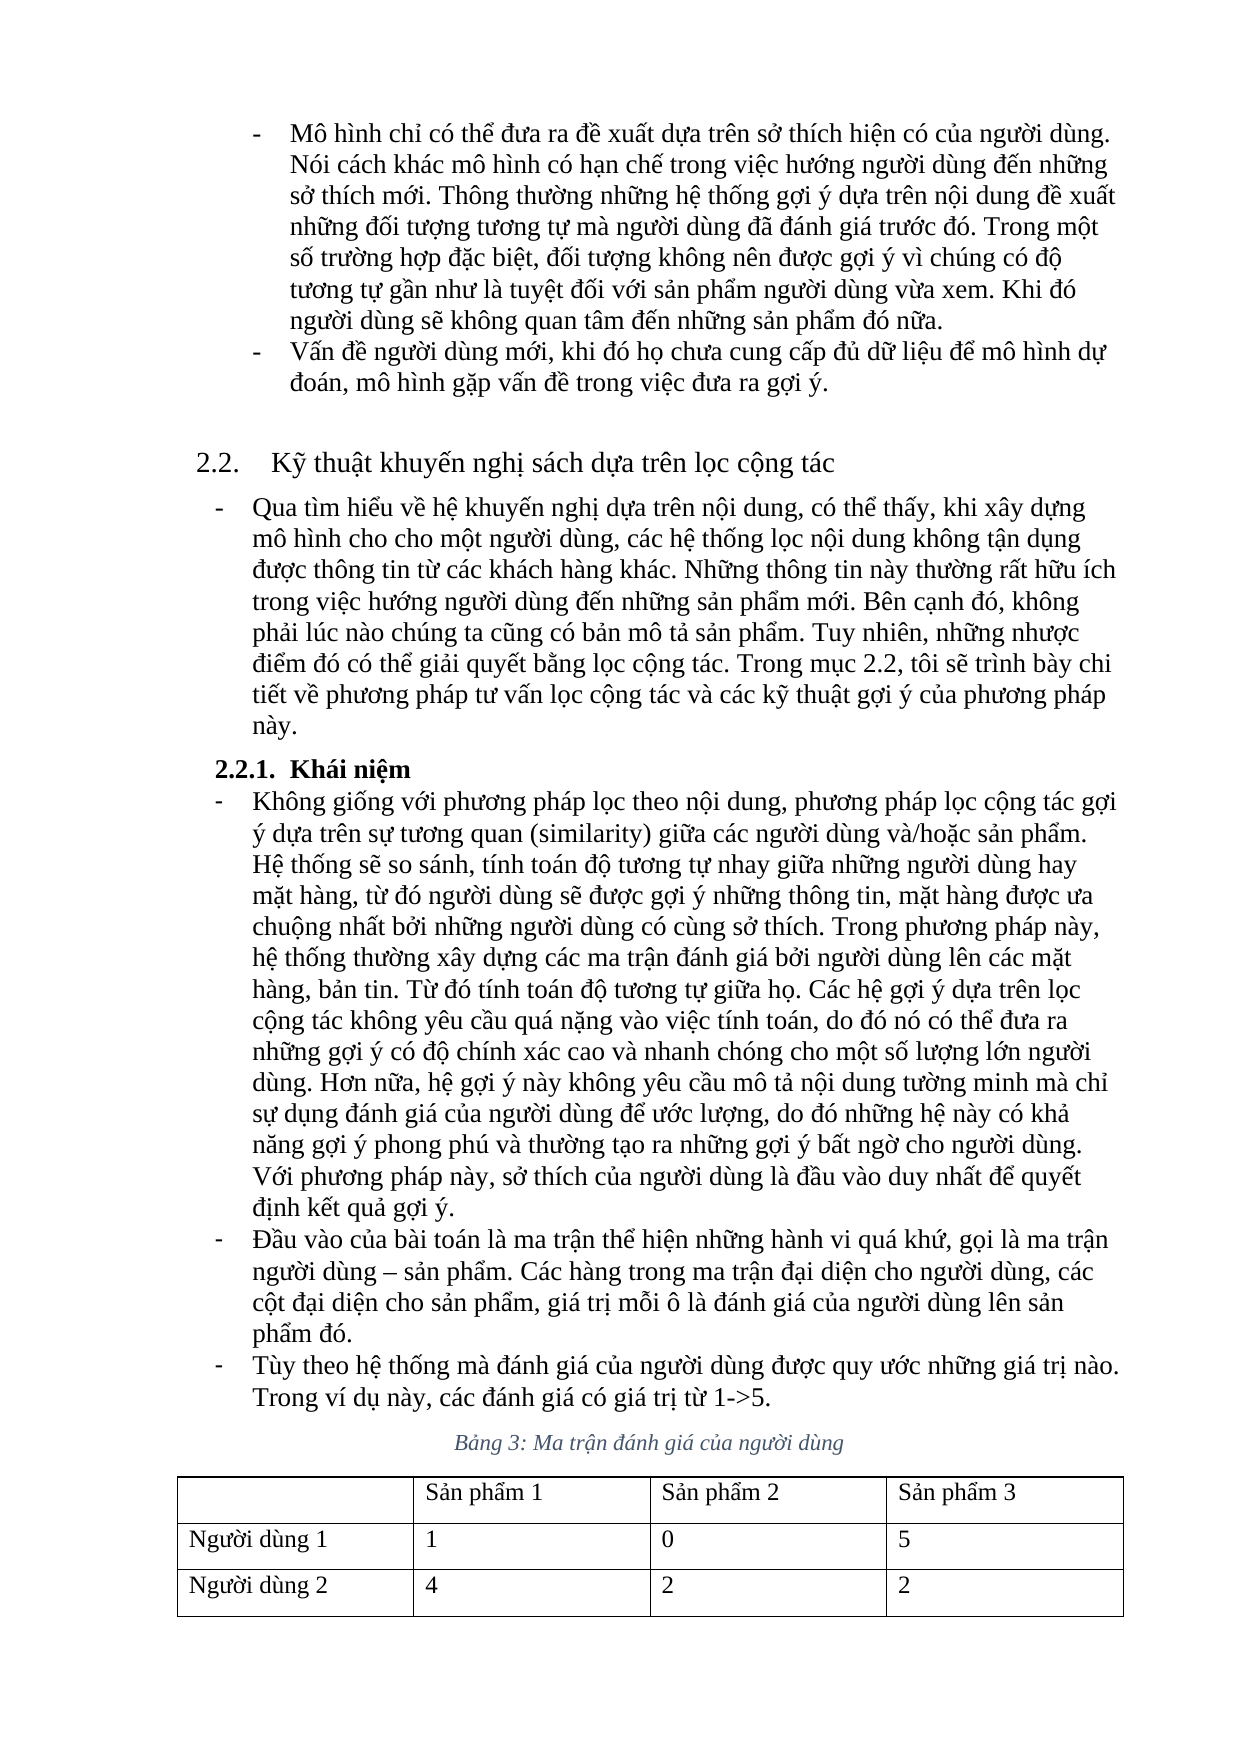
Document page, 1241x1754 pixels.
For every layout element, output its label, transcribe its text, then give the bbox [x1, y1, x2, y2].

subtitle Kỹ thuật khuyến nghị sách dựa trên lọc cộng tác [196, 445, 1123, 479]
table_cell 5 [887, 1524, 1123, 1569]
list Mô hình chỉ có thể đưa ra đề xuất dựa trên sở thích hiện có của người dùng. Nói cách khác mô hình có hạn chế trong việc hướng người dùng đến những sở thích mới. Thông thường những hệ thống gợi ý dựa trên nội dung đề xuất những đối tượng tương tự mà người dùng đã đánh giá trước đó. Trong một số trường hợp đặc biệt, đối tượng không nên được gợi ý vì chúng có độ tương tự gần như là tuyệt đối với sản phẩm người dùng vừa xem. Khi đó người dùng sẽ không quan tâm đến những sản phẩm đó nữa. [252, 117, 1123, 335]
table_cell 4 [414, 1570, 650, 1616]
table_cell 1 [414, 1524, 650, 1569]
list Vấn đề người dùng mới, khi đó họ chưa cung cấp đủ dữ liệu để mô hình dự đoán, mô hình gặp vấn đề trong việc đưa ra gợi ý. [252, 335, 1123, 397]
subtitle Khái niệm [214, 753, 1123, 784]
table_cell Người dùng 2 [178, 1570, 413, 1616]
table_cell 2 [887, 1570, 1123, 1616]
table_header [178, 1478, 413, 1523]
table_cell Người dùng 1 [178, 1524, 413, 1569]
list Qua tìm hiểu về hệ khuyến nghị dựa trên nội dung, có thể thấy, khi xây dựng mô hình cho cho một người dùng, các hệ thống lọc nội dung không tận dụng được thông tin từ các khách hàng khác. Những thông tin này thường rất hữu ích trong việc hướng người dùng đến những sản phẩm mới. Bên cạnh đó, không phải lúc nào chúng ta cũng có bản mô tả sản phẩm. Tuy nhiên, những nhược điểm đó có thể giải quyết bằng lọc cộng tác. Trong mục 2.2, tôi sẽ trình bày chi tiết về phương pháp tư vấn lọc cộng tác và các kỹ thuật gợi ý của phương pháp này. [214, 491, 1123, 740]
table_cell 0 [651, 1524, 886, 1569]
table_header Sản phẩm 2 [651, 1478, 886, 1523]
list Không giống với phương pháp lọc theo nội dung, phương pháp lọc cộng tác gợi ý dựa trên sự tương quan (similarity) giữa các người dùng và/hoặc sản phẩm. Hệ thống sẽ so sánh, tính toán độ tương tự nhay giữa những người dùng hay mặt hàng, từ đó người dùng sẽ được gợi ý những thông tin, mặt hàng được ưa chuộng nhất bởi những người dùng có cùng sở thích. Trong phương pháp này, hệ thống thường xây dựng các ma trận đánh giá bởi người dùng lên các mặt hàng, bản tin. Từ đó tính toán độ tương tự giữa họ. Các hệ gợi ý dựa trên lọc cộng tác không yêu cầu quá nặng vào việc tính toán, do đó nó có thể đưa ra những gợi ý có độ chính xác cao và nhanh chóng cho một số lượng lớn người dùng. Hơn nữa, hệ gợi ý này không yêu cầu mô tả nội dung tường minh mà chỉ sự dụng đánh giá của người dùng để ước lượng, do đó những hệ này có khả năng gợi ý phong phú và thường tạo ra những gợi ý bất ngờ cho người dùng. Với phương pháp này, sở thích của người dùng là đầu vào duy nhất để quyết định kết quả gợi ý. [214, 784, 1123, 1222]
table_cell 2 [651, 1570, 886, 1616]
table_header Sản phẩm 1 [414, 1478, 650, 1523]
table_header Sản phẩm 3 [887, 1478, 1123, 1523]
list Tùy theo hệ thống mà đánh giá của người dùng được quy ước những giá trị nào. Trong ví dụ này, các đánh giá có giá trị từ 1->5. [214, 1348, 1123, 1412]
list Đầu vào của bài toán là ma trận thể hiện những hành vi quá khứ, gọi là ma trận người dùng – sản phẩm. Các hàng trong ma trận đại diện cho người dùng, các cột đại diện cho sản phẩm, giá trị mỗi ô là đánh giá của người dùng lên sản phẩm đó. [214, 1222, 1123, 1348]
